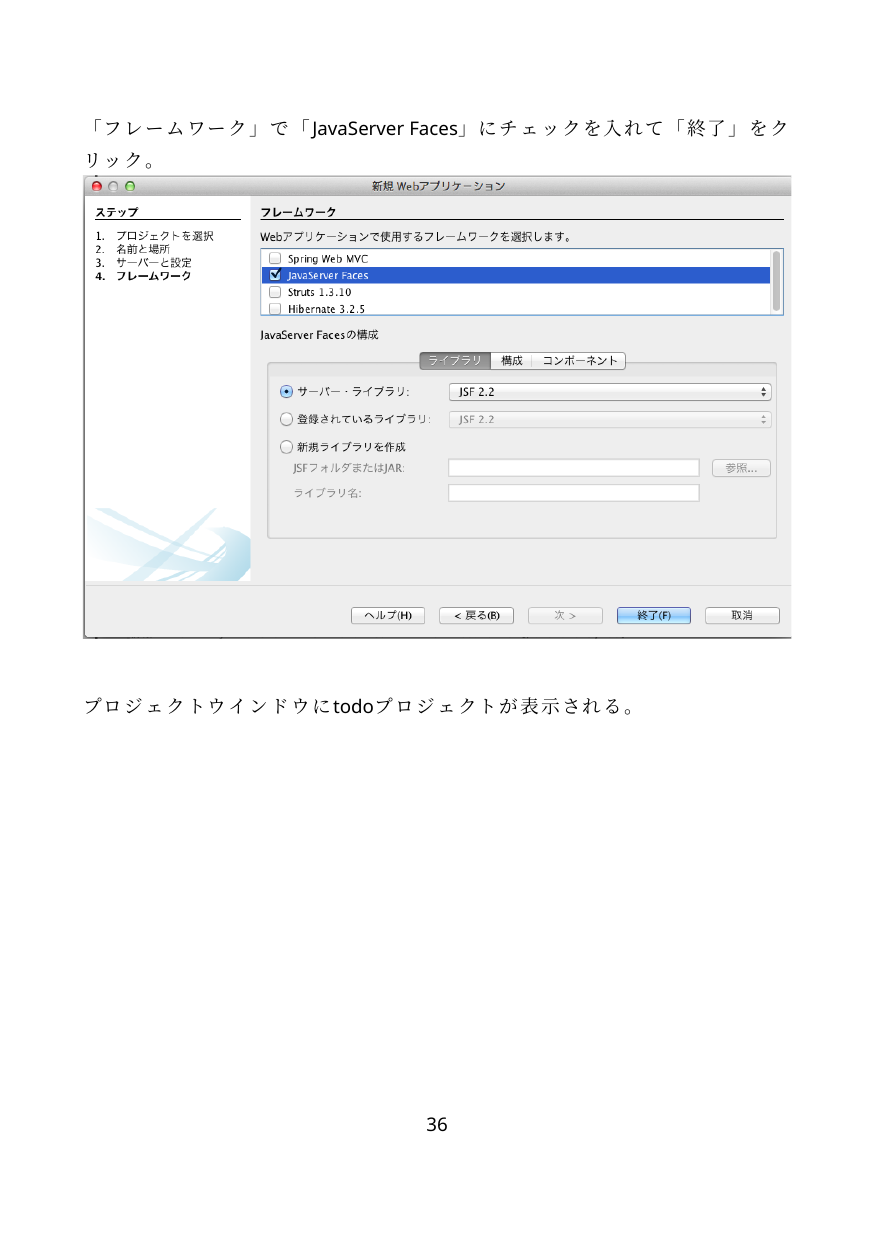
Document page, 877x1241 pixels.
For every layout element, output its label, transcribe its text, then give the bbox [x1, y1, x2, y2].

text 「フレームワーク」で「JavaServer Faces」にチェックを入れて「終了」をクリック。 [83, 112, 791, 175]
picture [82, 175, 792, 639]
text プロジェクトウインドウにtodoプロジェクトが表示される。 [83, 689, 791, 721]
